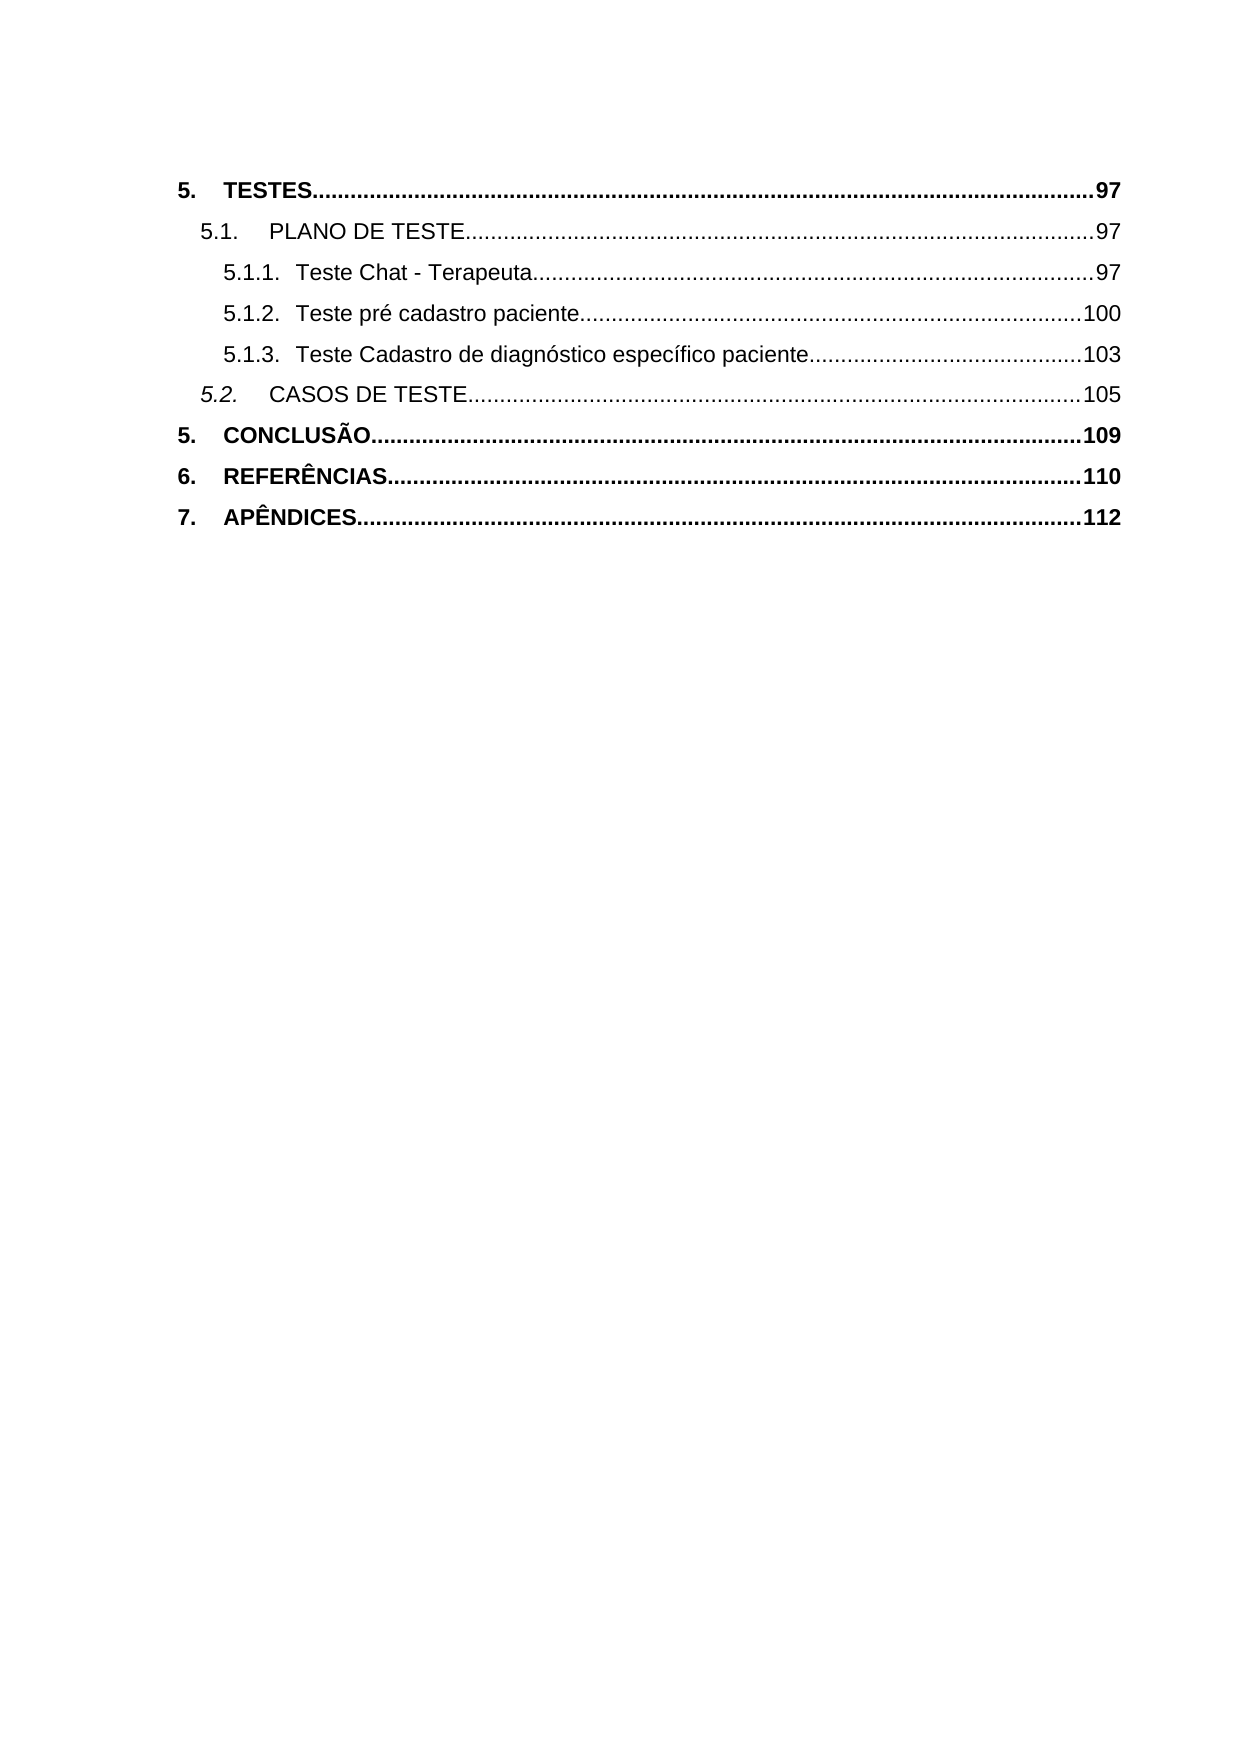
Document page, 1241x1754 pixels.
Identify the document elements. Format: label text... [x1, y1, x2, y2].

text 6. REFERÊNCIAS 110 [177, 463, 1122, 489]
text 7. APÊNDICES 112 [177, 504, 1122, 530]
text 5. CONCLUSÃO 109 [177, 422, 1122, 448]
text 5.1.2. Teste pré cadastro paciente 100 [223, 300, 1122, 326]
text 5. TESTES 97 [177, 177, 1122, 203]
text 5.1. PLANO DE TESTE 97 [200, 218, 1122, 244]
text 5.1.3. Teste Cadastro de diagnóstico específico paciente 103 [223, 341, 1122, 367]
text 5.2. CASOS DE TESTE 105 [200, 381, 1122, 408]
text 5.1.1. Teste Chat - Terapeuta 97 [223, 259, 1122, 285]
